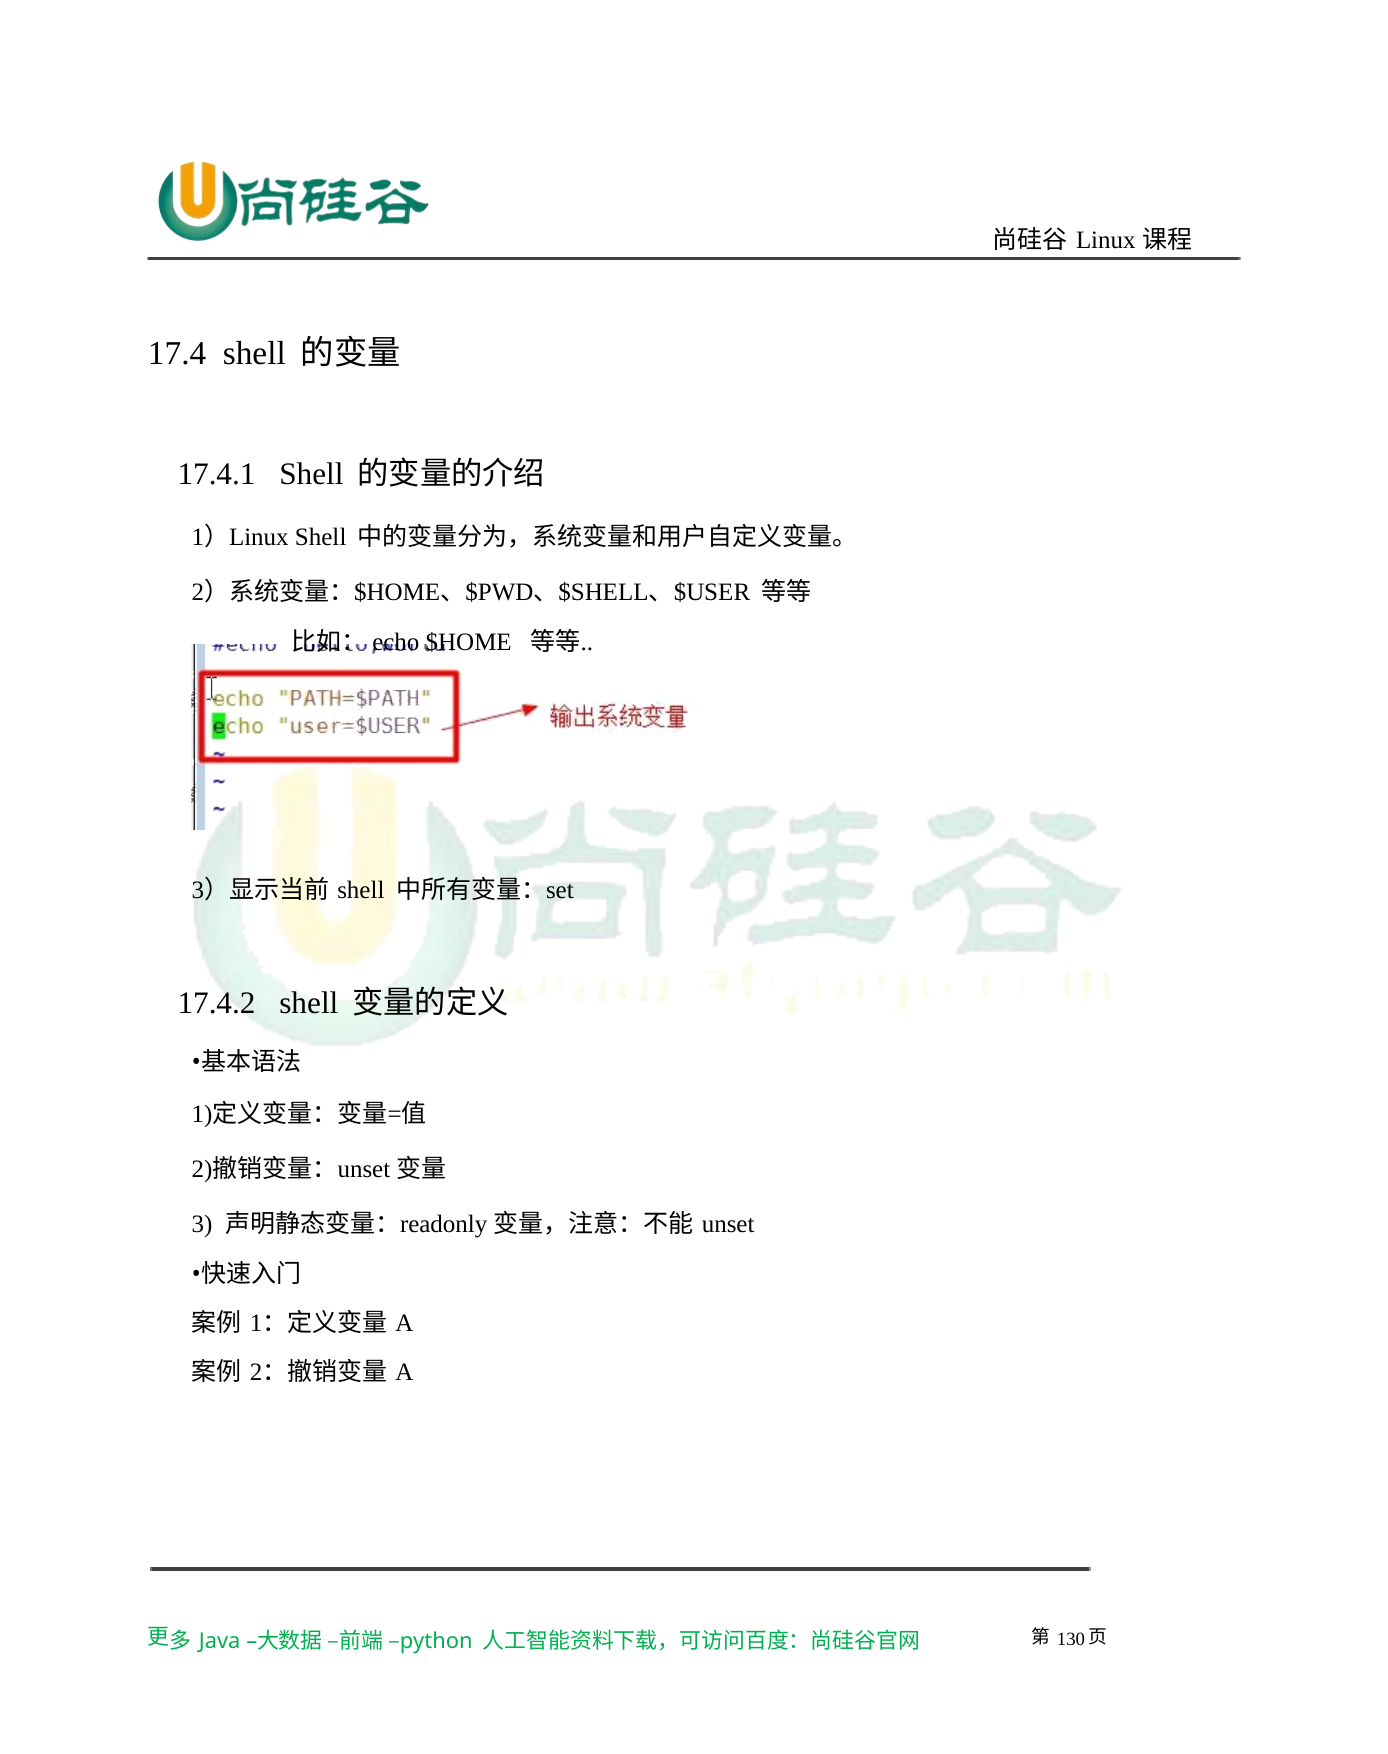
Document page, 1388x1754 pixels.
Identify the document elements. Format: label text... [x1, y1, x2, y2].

text 1)定义变量：变量=值 [191, 1094, 1335, 1130]
text 2）系统变量：$HOME、$PWD、$SHELL、$USER等等 [191, 571, 1335, 607]
picture [150, 1567, 1092, 1571]
text 比如： echo $HOME 等等.. [291, 626, 1335, 657]
list 声明静态变量：readonly 变量，注意：不能unset [191, 1203, 1335, 1239]
text •基本语法 [191, 1045, 1335, 1076]
text 3）显示当前shell中所有变量：set [191, 869, 1335, 906]
text 17.4.2 shell变量的定义 [177, 977, 1335, 1022]
text 尚硅谷Linux 课程 [993, 224, 1335, 255]
text 1）Linux Shell中的变量分为，系统变量和用户自定义变量。 [191, 517, 1335, 553]
picture [147, 153, 436, 249]
text 案例2：撤销变量A [191, 1355, 1335, 1386]
picture [147, 644, 1239, 1089]
text 更多Java –大数据 –前端 –python人工智能资料下载，可访问百度：尚硅谷官网 第130页 [148, 1618, 1335, 1656]
text •快速入门 [191, 1258, 1335, 1289]
text 案例1：定义变量A [191, 1306, 1335, 1338]
text 2)撤销变量：unset 变量 [191, 1148, 1335, 1185]
list shell的变量 [148, 326, 1335, 374]
text 17.4.1 Shell的变量的介绍 [177, 448, 1335, 493]
